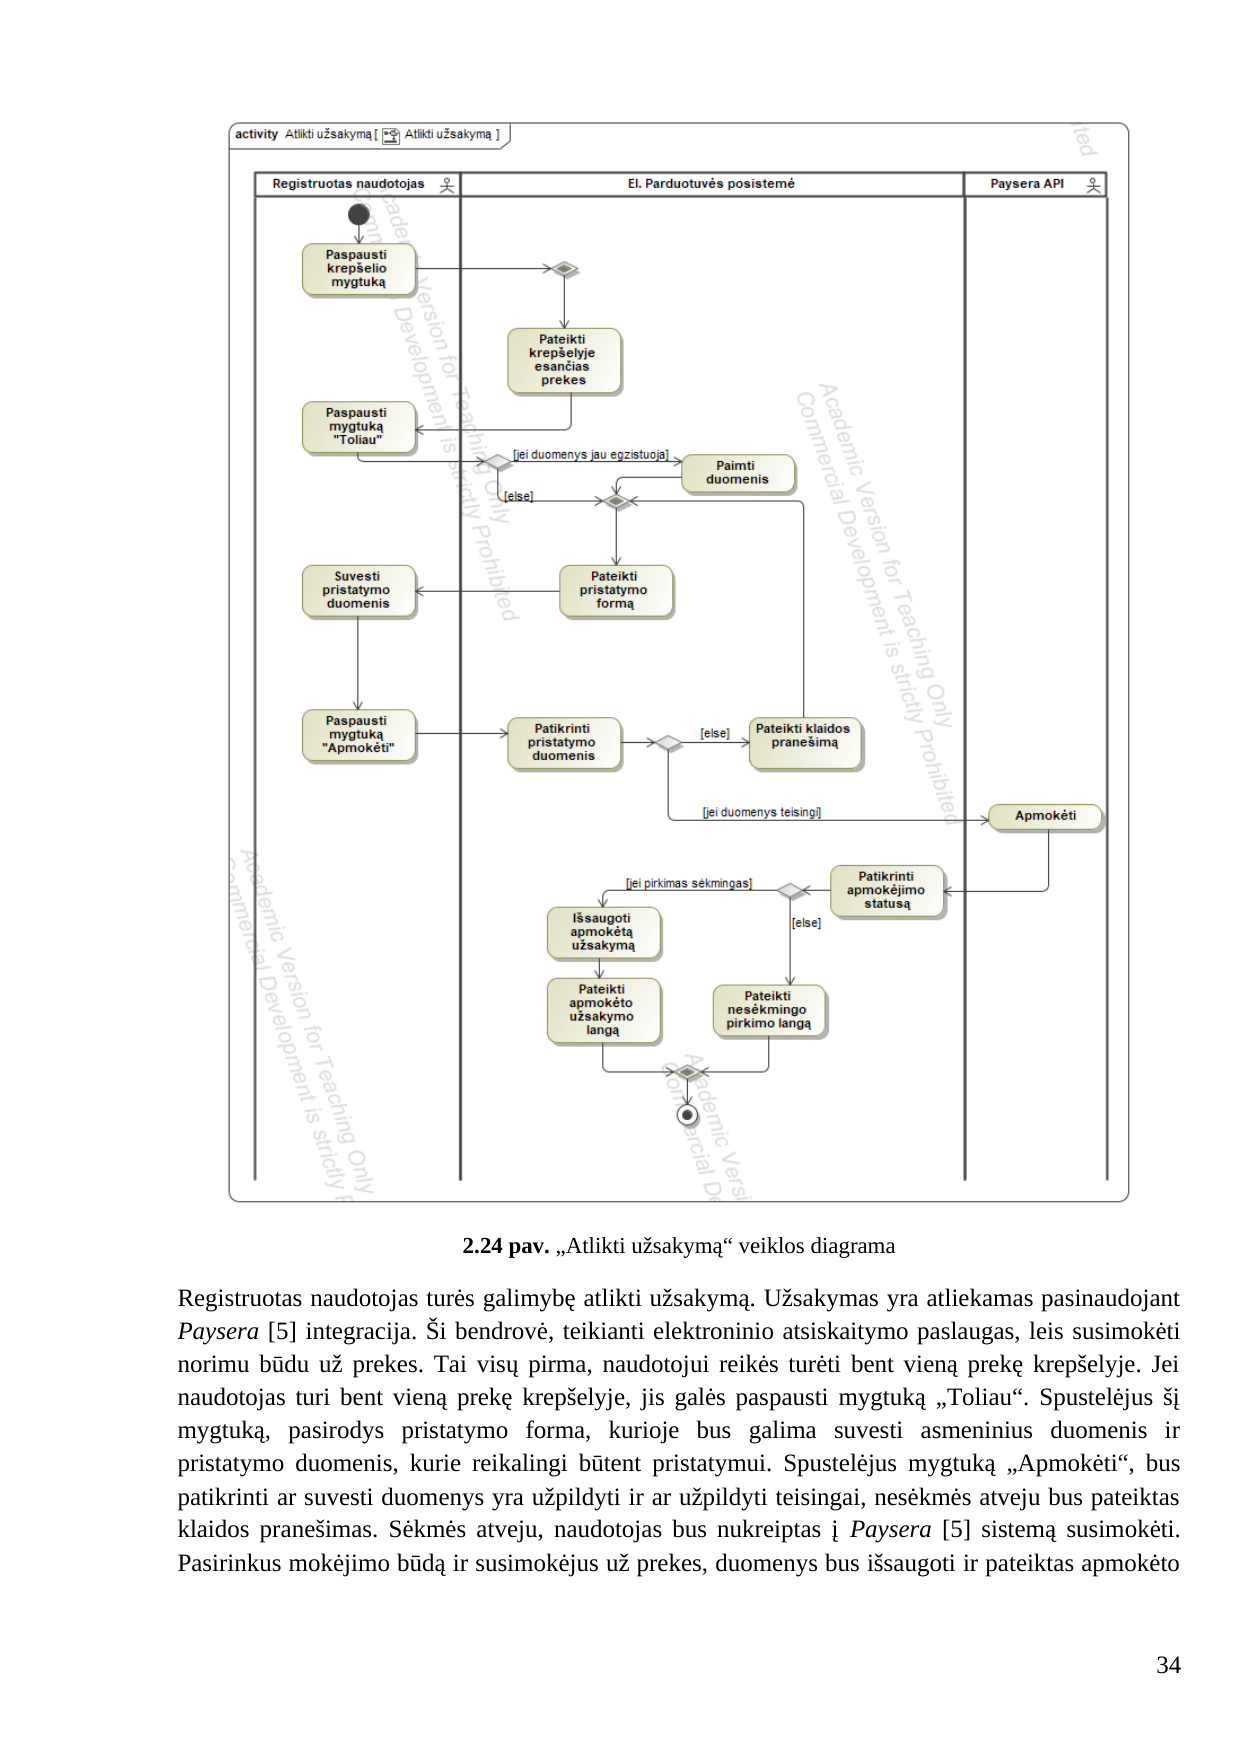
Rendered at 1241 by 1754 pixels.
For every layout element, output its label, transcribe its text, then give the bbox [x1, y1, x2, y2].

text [177, 1283, 1181, 1576]
picture [223, 118, 1135, 1208]
